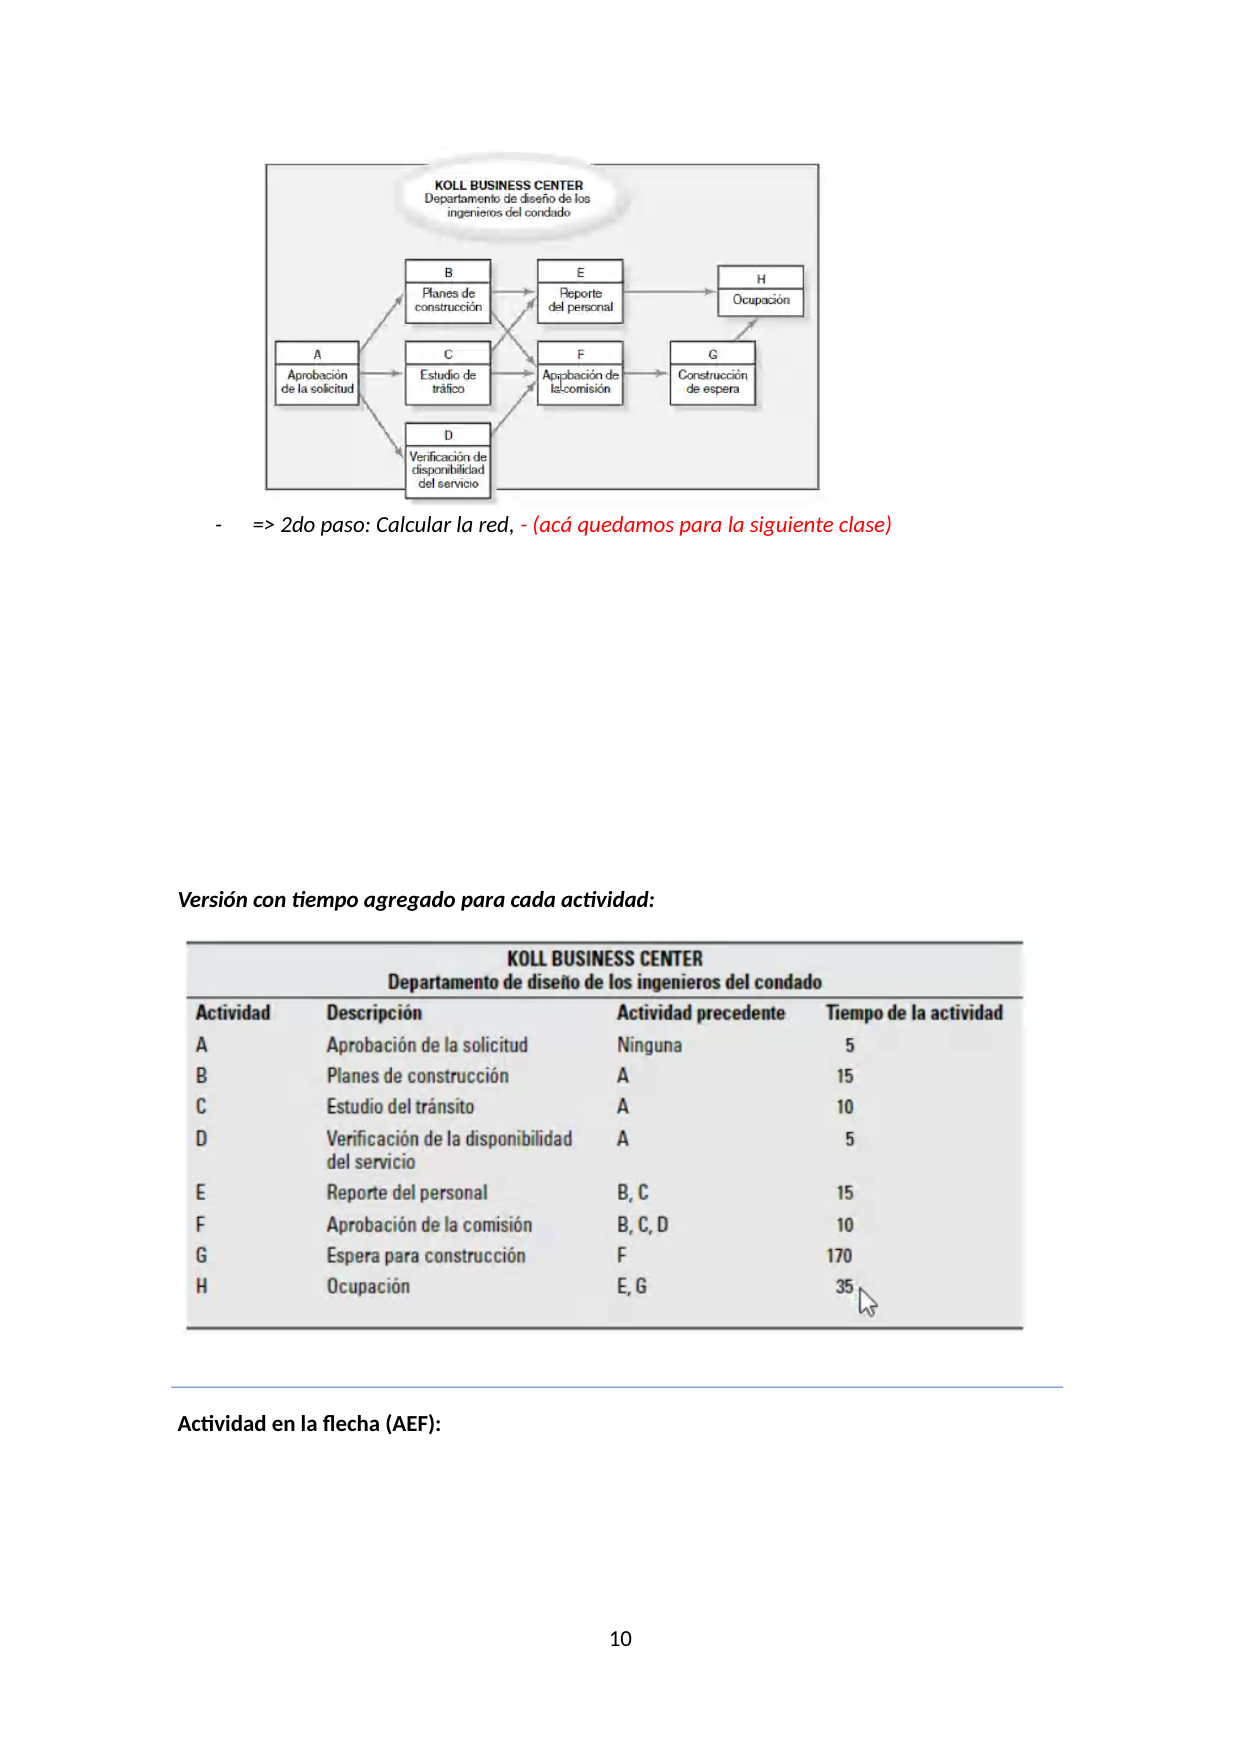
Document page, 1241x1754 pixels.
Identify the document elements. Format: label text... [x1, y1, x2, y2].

text Versión con tiempo agregado para cada actividad: [177, 885, 1063, 913]
picture [177, 931, 1041, 1344]
text Actividad en la flecha (AEF): [177, 1409, 1063, 1437]
picture [252, 147, 826, 508]
list => 2do paso: Calcular la red, - (acá quedamos para la siguiente clase) [215, 510, 1063, 538]
